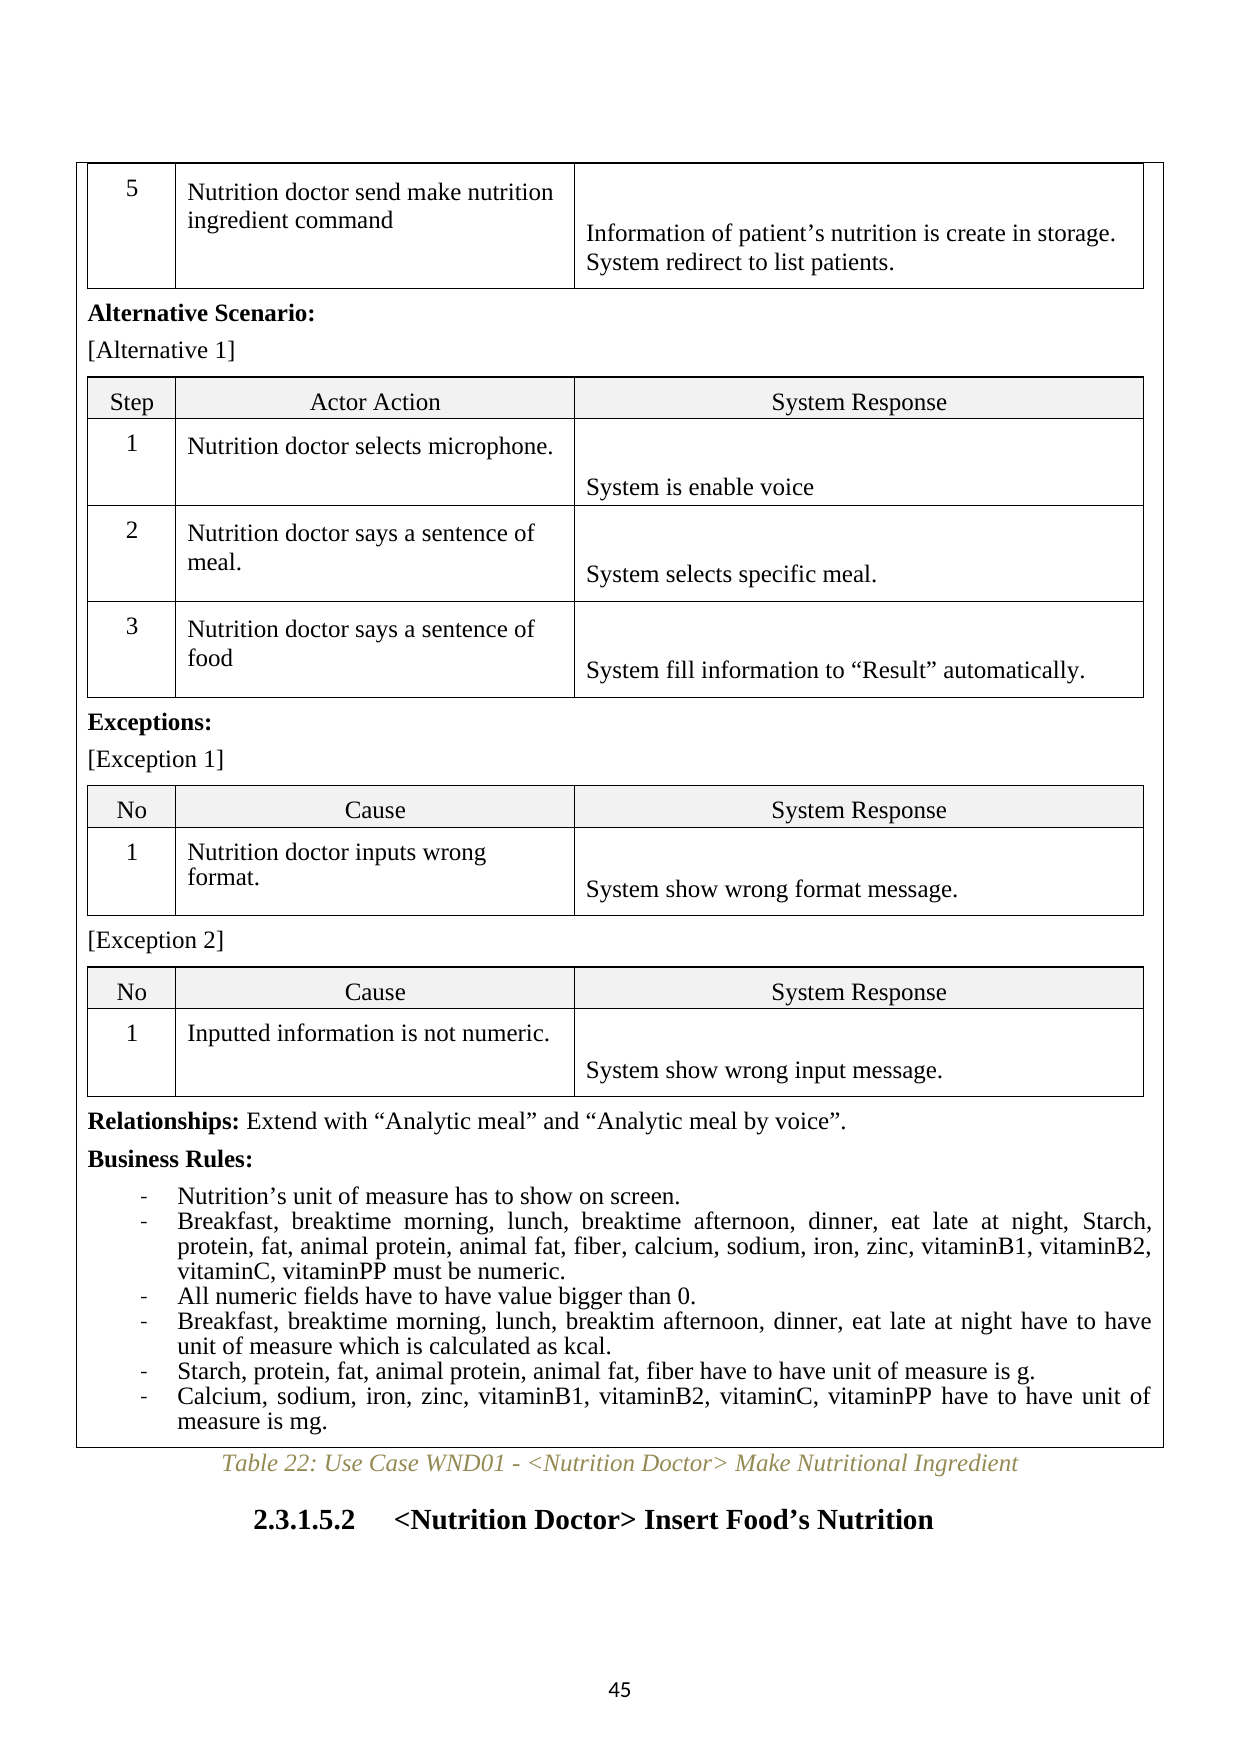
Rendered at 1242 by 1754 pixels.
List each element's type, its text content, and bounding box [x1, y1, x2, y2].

subtitle <Nutrition Doctor> Insert Food’s Nutrition [253, 1502, 1146, 1536]
text Table 22: Use Case WND01 - <Nutrition Doctor> Make Nutritional Ingredient [94, 1448, 1146, 1477]
